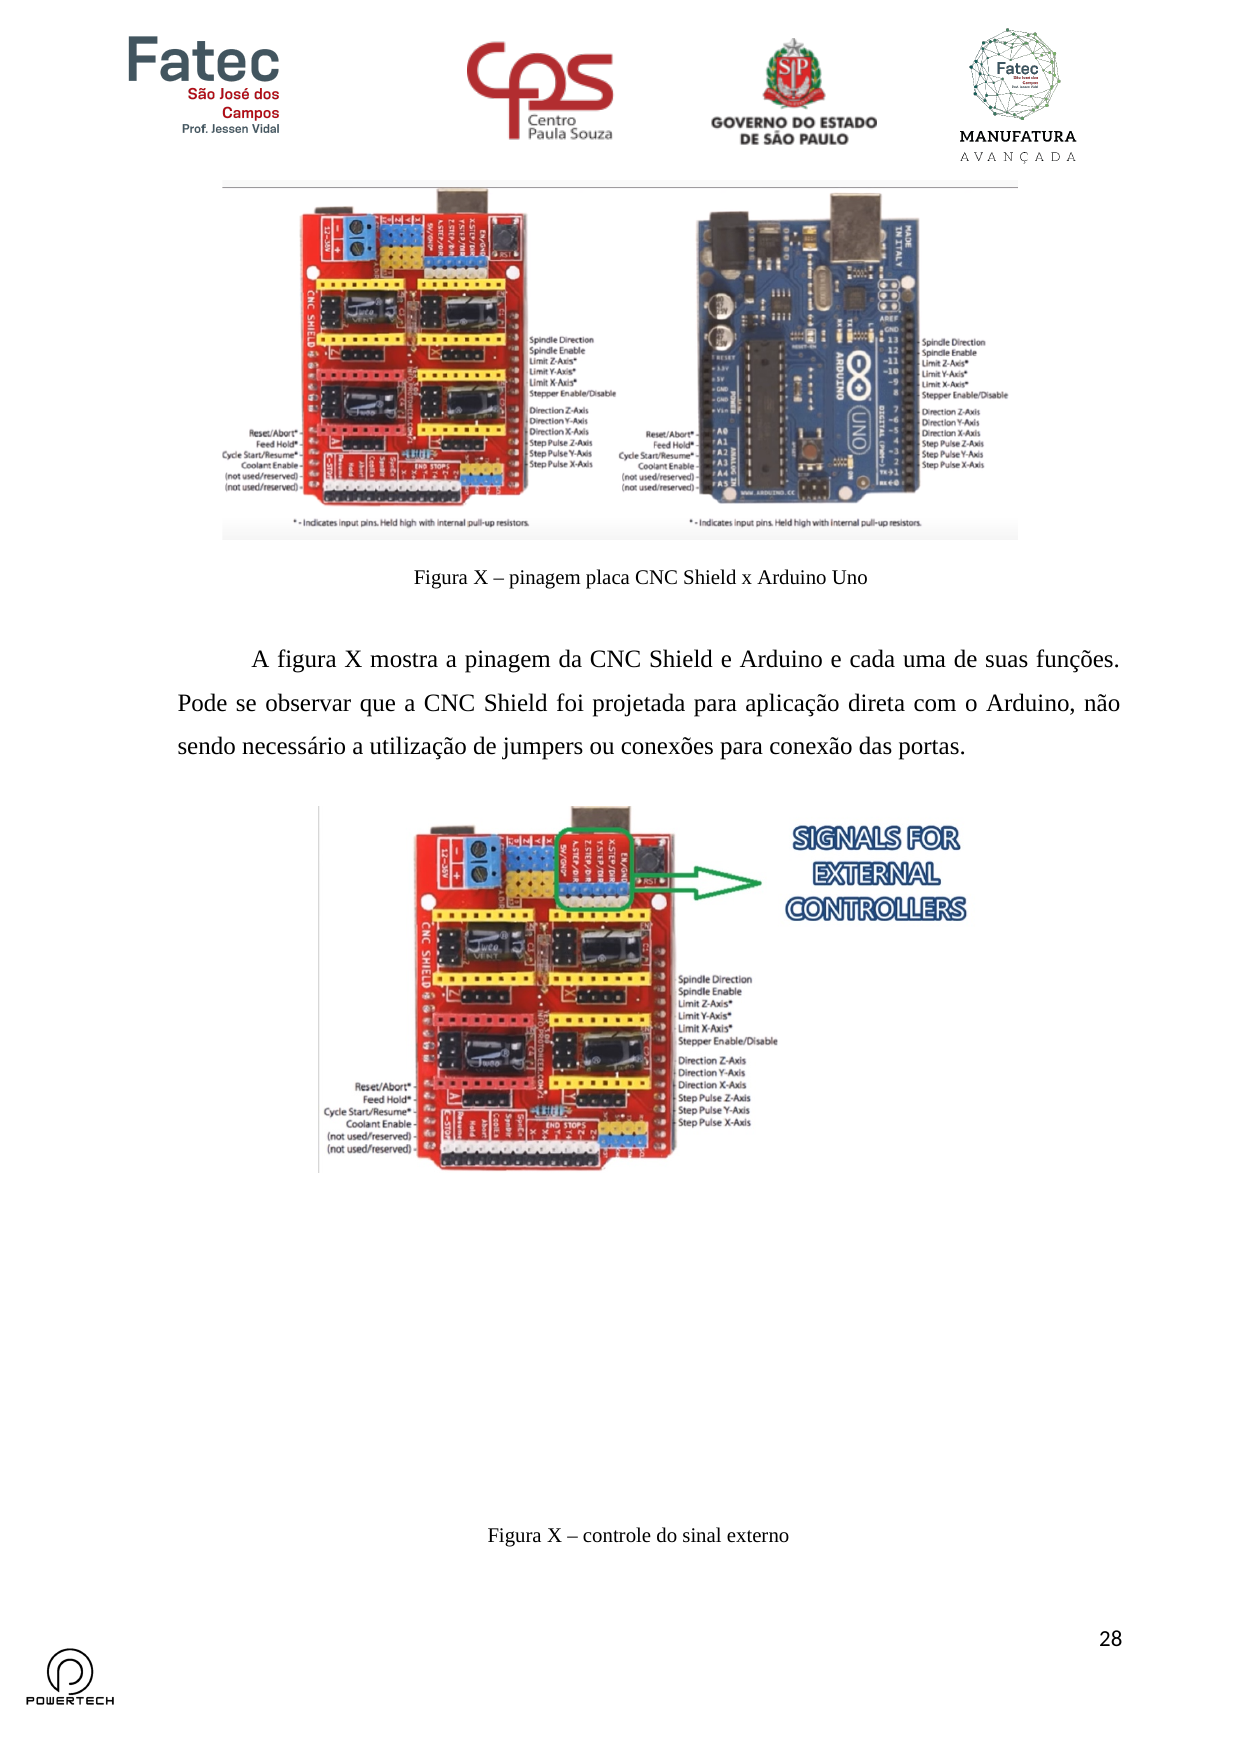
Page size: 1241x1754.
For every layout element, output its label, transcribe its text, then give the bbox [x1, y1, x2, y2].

picture [318, 806, 982, 1173]
text Figura X – controle do sinal externo [413, 1523, 1122, 1547]
picture [222, 180, 1018, 540]
picture [103, 36, 304, 133]
picture [955, 24, 1081, 168]
text Figura X – pinagem placa CNC Shield x Arduino Uno [340, 565, 1122, 589]
picture [23, 1646, 118, 1708]
picture [467, 38, 877, 146]
text A figura X mostra a pinagem da CNC Shield e Arduino e cada uma de suas funções. Pode se observar que a CNC Shield foi projetada para aplicação direta com o Arduino, não sendo necessário a utilização de jumpers ou conexões para conexão das portas. [177, 644, 1122, 759]
